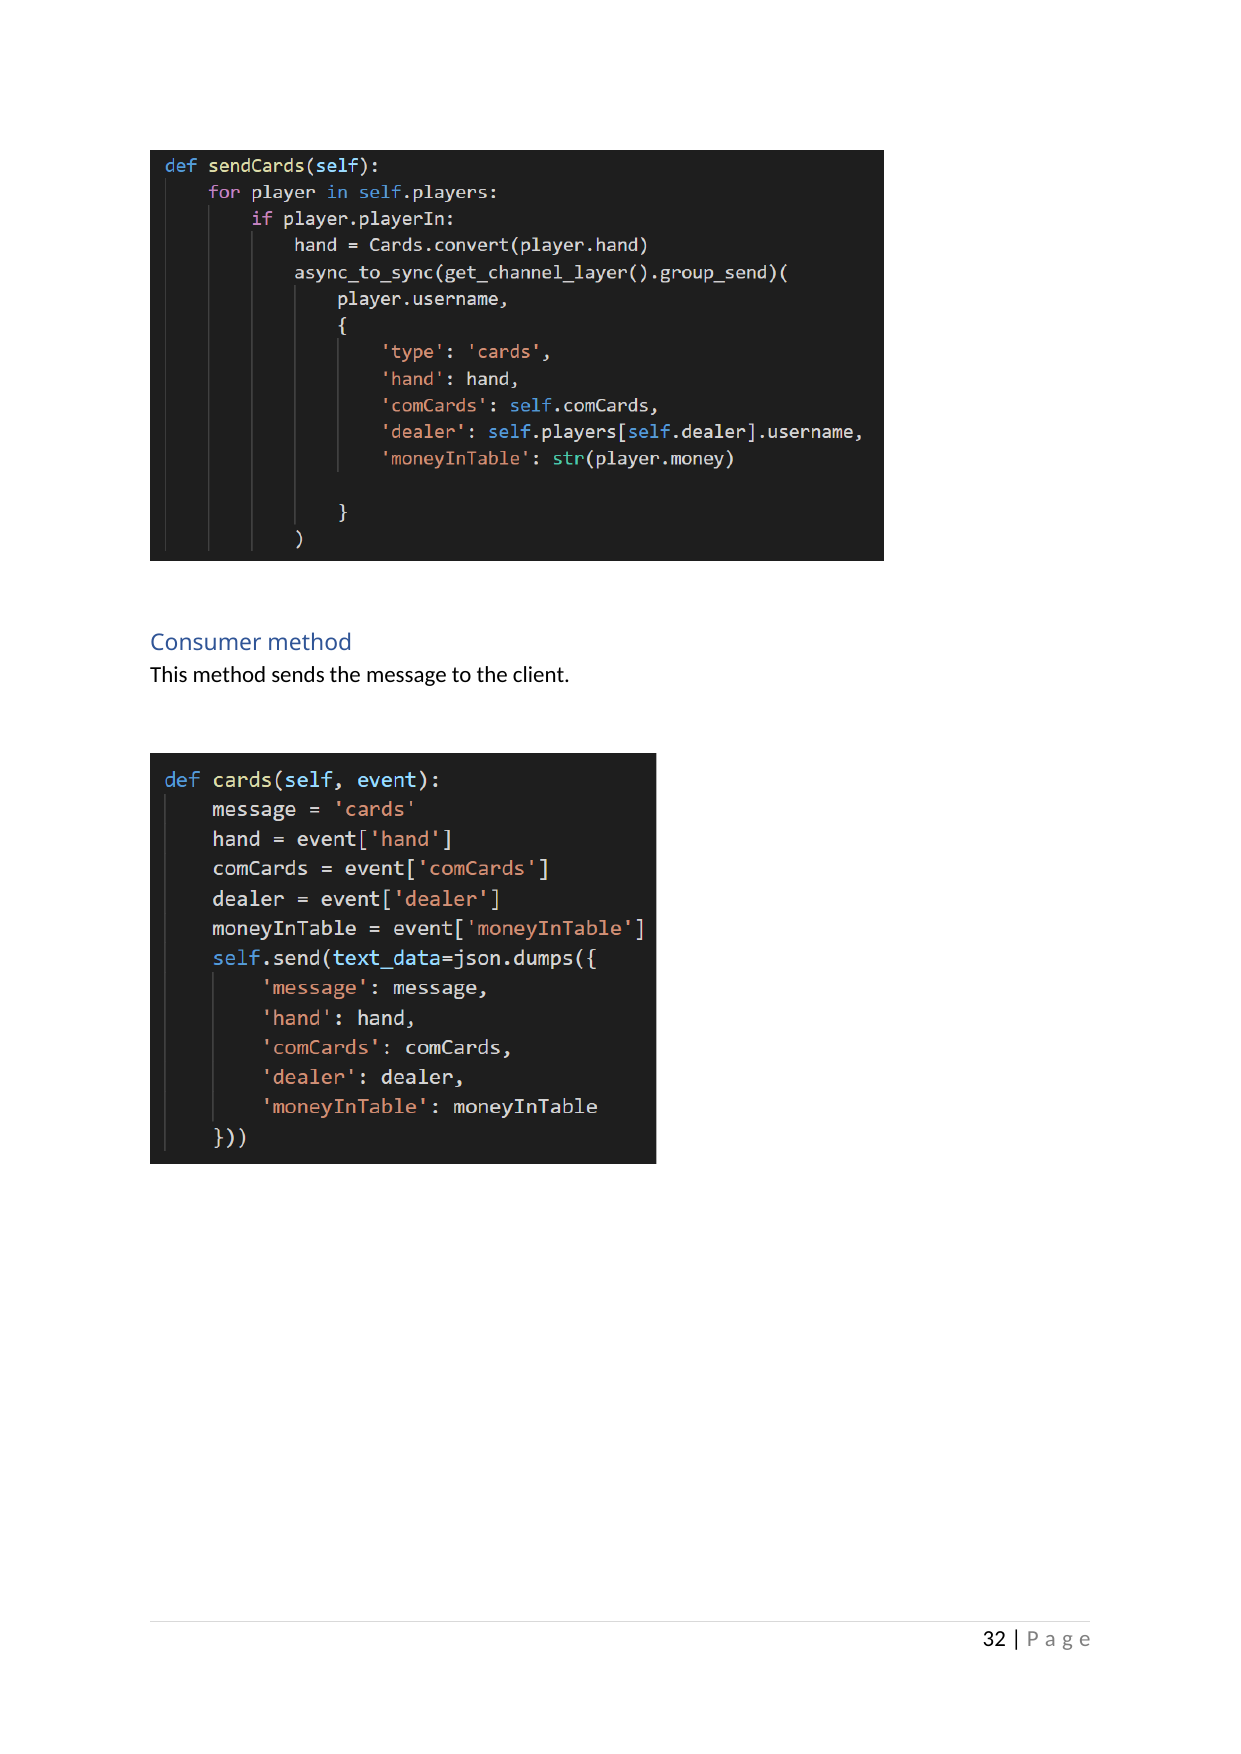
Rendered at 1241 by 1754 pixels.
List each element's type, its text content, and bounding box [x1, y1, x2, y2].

text This method sends the message to the client. [150, 660, 1090, 688]
subtitle Consumer method [150, 626, 1090, 657]
picture [150, 150, 884, 561]
picture [150, 753, 657, 1164]
